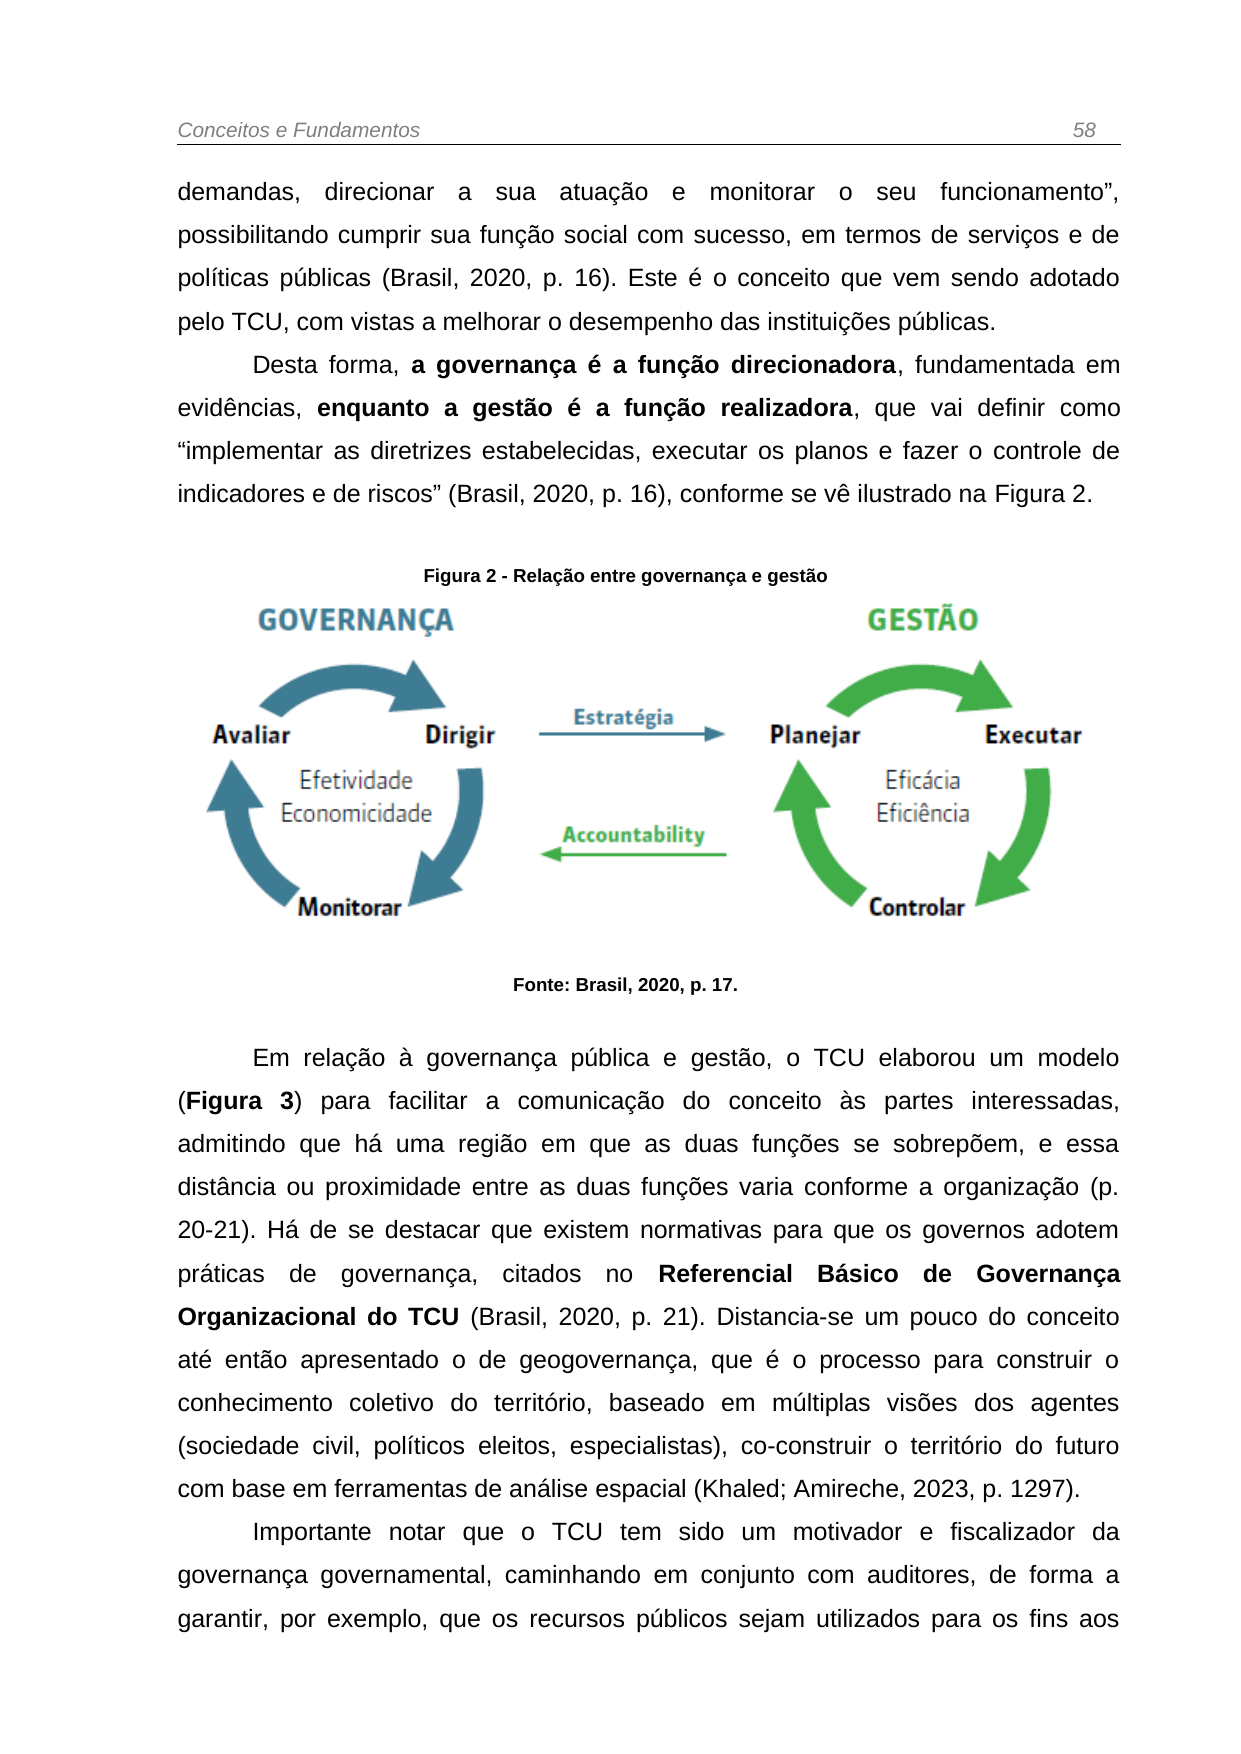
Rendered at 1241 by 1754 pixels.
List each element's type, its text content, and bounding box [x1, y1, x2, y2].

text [177, 1517, 1121, 1632]
text Fonte: Brasil, 2020, p. 17. [177, 974, 1074, 996]
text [177, 177, 1121, 335]
picture [177, 591, 1122, 960]
